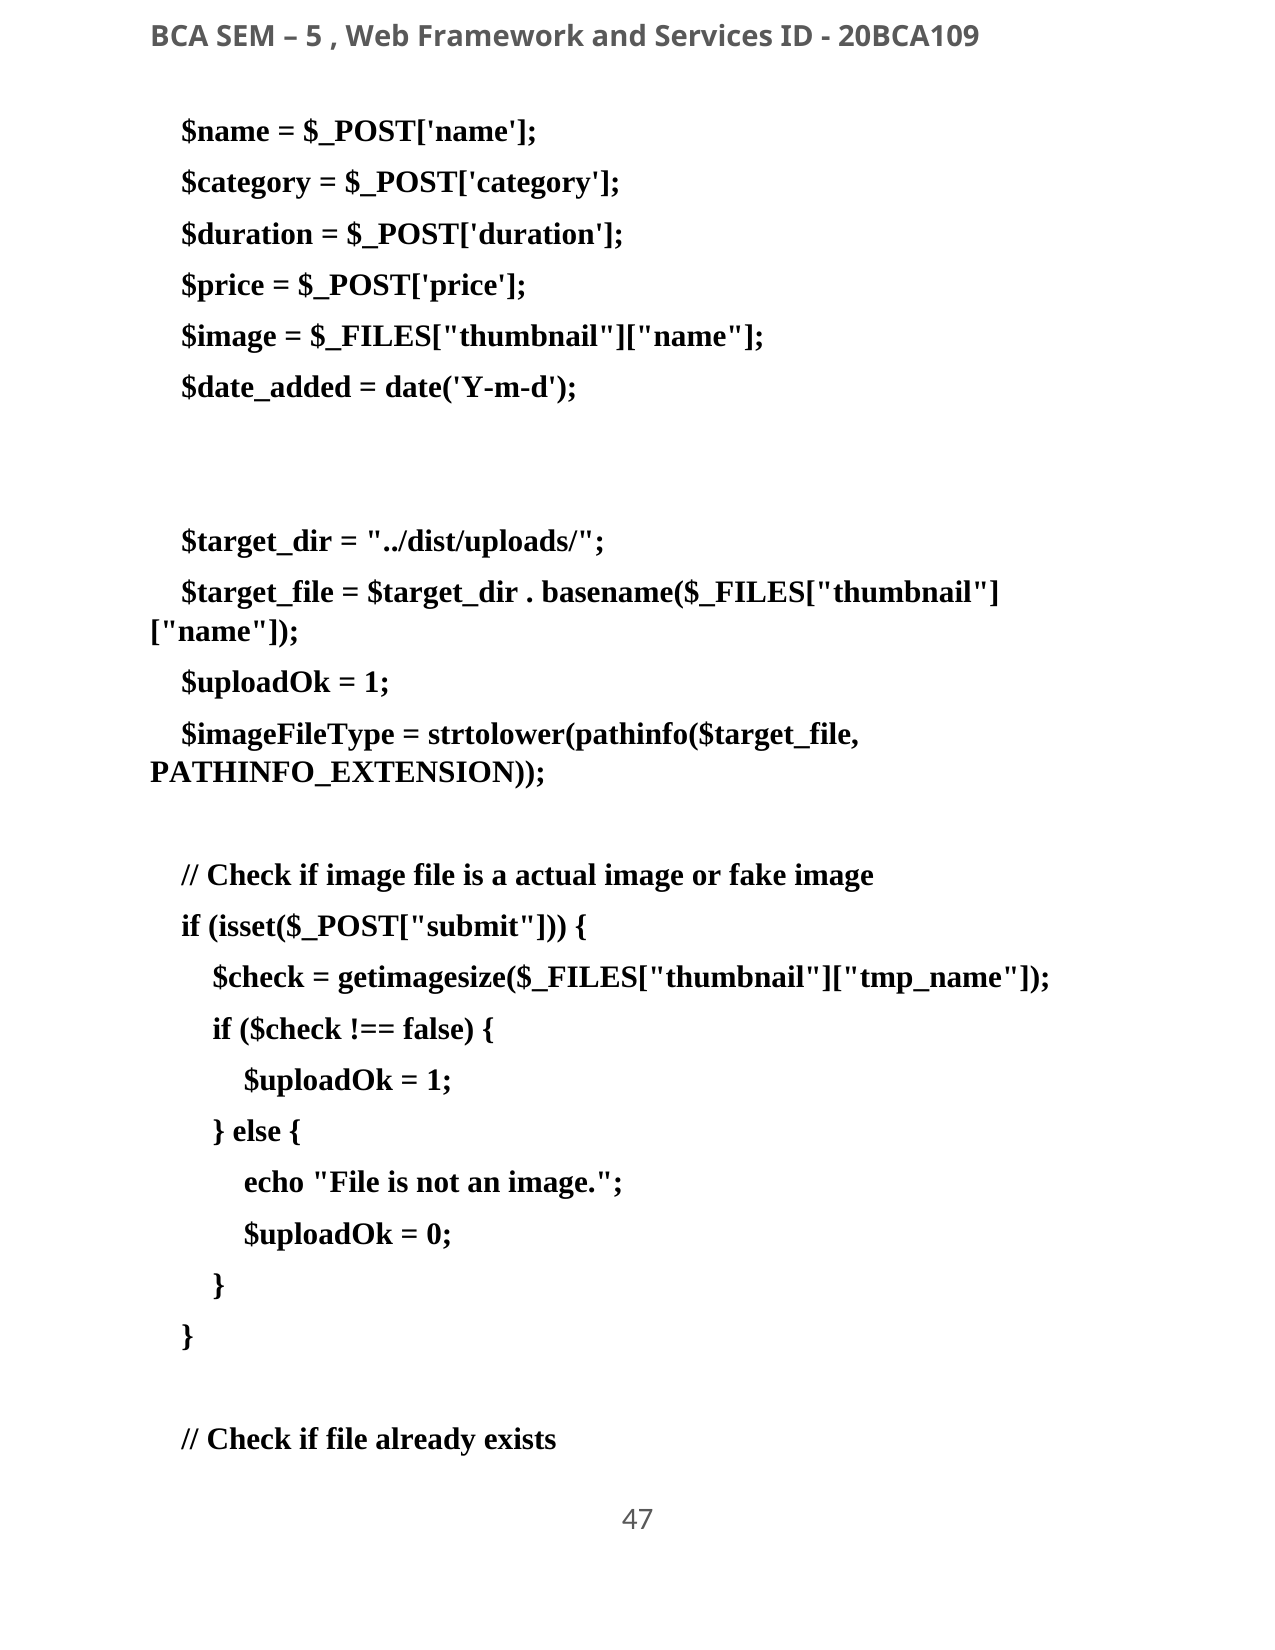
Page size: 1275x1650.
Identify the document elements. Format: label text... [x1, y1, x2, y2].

text $imageFileType = strtolower(pathinfo($target_file, PATHINFO_EXTENSION)); [150, 715, 1125, 790]
text $uploadOk = 1; [150, 1061, 1125, 1097]
text } else { [150, 1112, 1125, 1148]
text if ($check !== false) { [150, 1010, 1125, 1046]
text $uploadOk = 0; [150, 1215, 1125, 1251]
text $check = getimagesize($_FILES["thumbnail"]["tmp_name"]); [150, 959, 1125, 995]
text $image = $_FILES["thumbnail"]["name"]; [150, 317, 1125, 353]
text $date_added = date('Y-m-d'); [150, 369, 1125, 405]
text } [150, 1317, 1125, 1353]
text $target_file = $target_dir . basename($_FILES["thumbnail"]["name"]); [150, 574, 1125, 648]
text // Check if file already exists [150, 1420, 1125, 1456]
text $price = $_POST['price']; [150, 266, 1125, 302]
text $name = $_POST['name']; [150, 112, 1125, 148]
text $target_dir = "../dist/uploads/"; [150, 522, 1125, 558]
text echo "File is not an image."; [150, 1164, 1125, 1200]
text $duration = $_POST['duration']; [150, 215, 1125, 251]
text $uploadOk = 1; [150, 664, 1125, 700]
text $category = $_POST['category']; [150, 164, 1125, 200]
text // Check if image file is a actual image or fake image [150, 856, 1125, 892]
text if (isset($_POST["submit"])) { [150, 907, 1125, 943]
text } [150, 1266, 1125, 1302]
